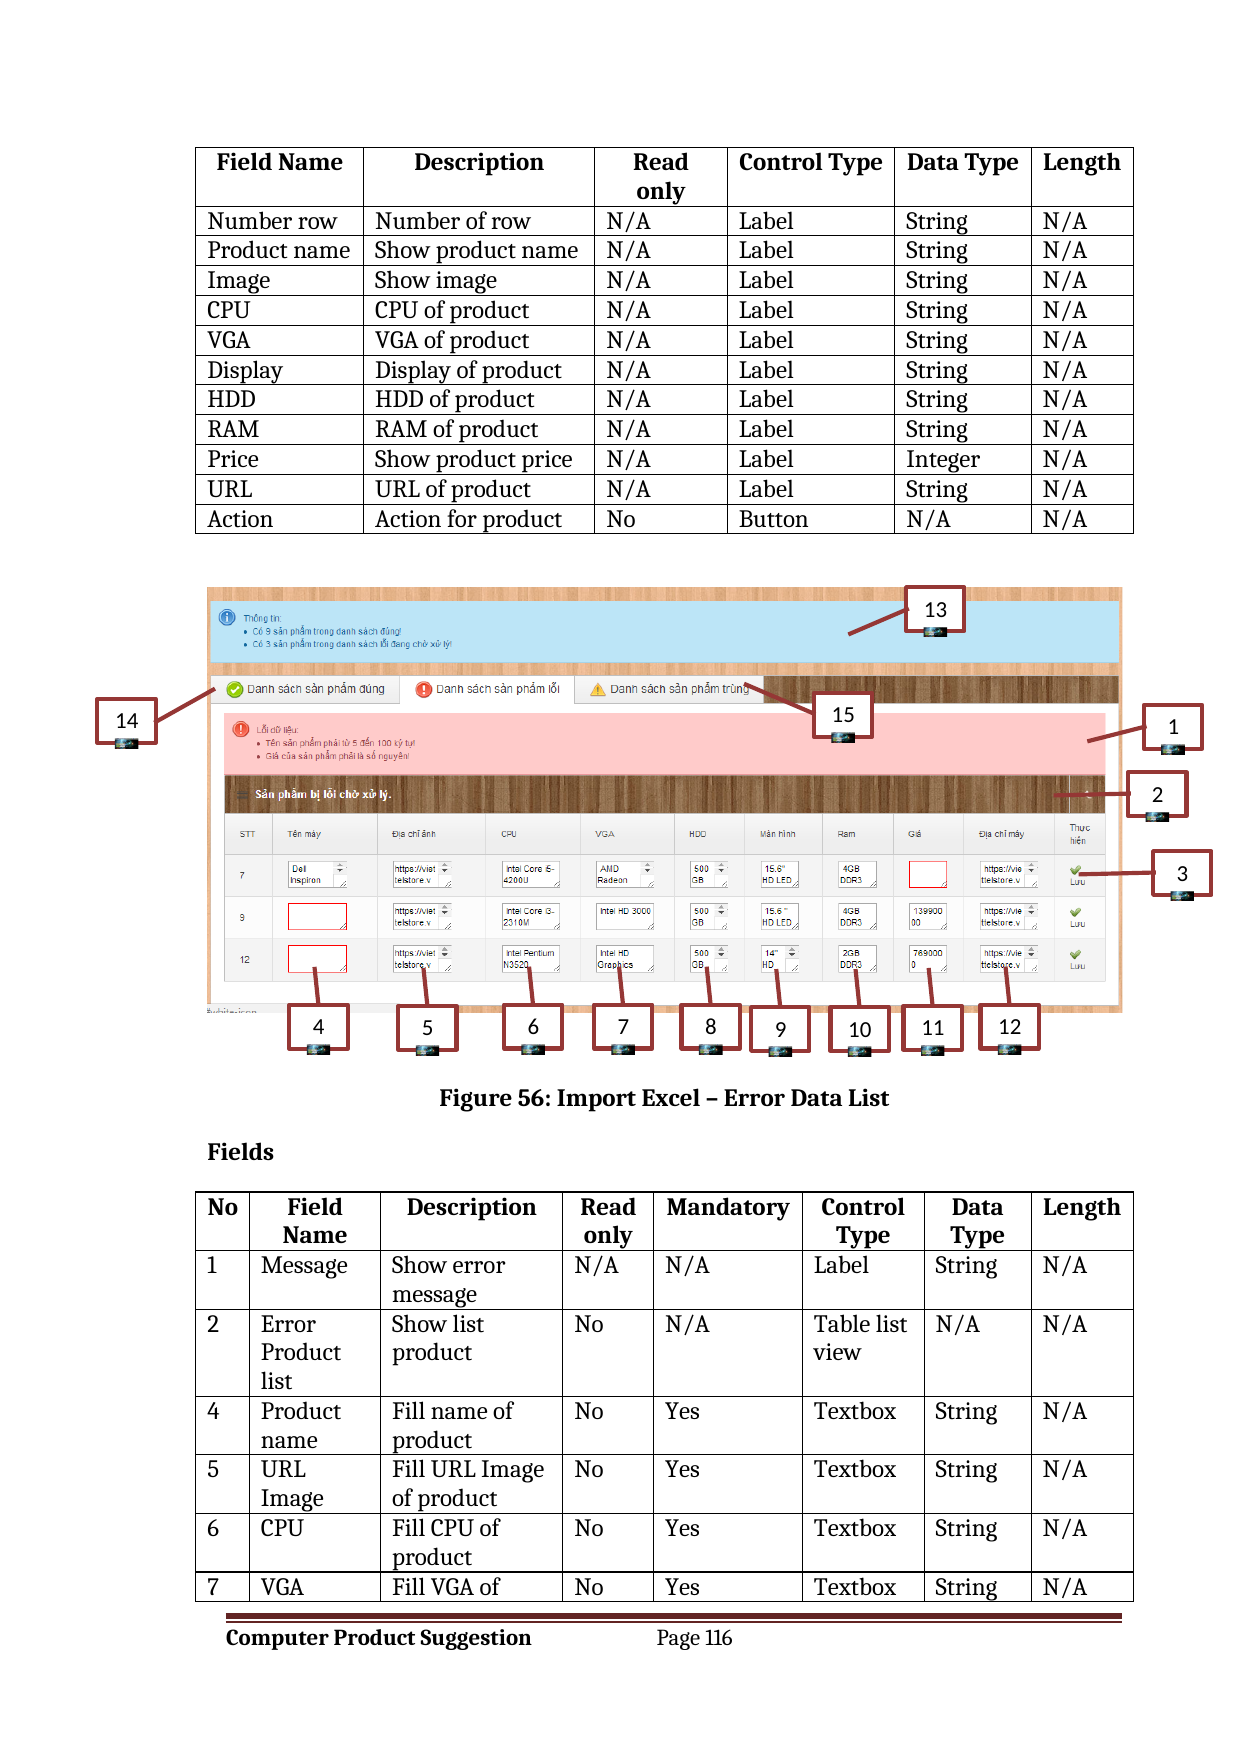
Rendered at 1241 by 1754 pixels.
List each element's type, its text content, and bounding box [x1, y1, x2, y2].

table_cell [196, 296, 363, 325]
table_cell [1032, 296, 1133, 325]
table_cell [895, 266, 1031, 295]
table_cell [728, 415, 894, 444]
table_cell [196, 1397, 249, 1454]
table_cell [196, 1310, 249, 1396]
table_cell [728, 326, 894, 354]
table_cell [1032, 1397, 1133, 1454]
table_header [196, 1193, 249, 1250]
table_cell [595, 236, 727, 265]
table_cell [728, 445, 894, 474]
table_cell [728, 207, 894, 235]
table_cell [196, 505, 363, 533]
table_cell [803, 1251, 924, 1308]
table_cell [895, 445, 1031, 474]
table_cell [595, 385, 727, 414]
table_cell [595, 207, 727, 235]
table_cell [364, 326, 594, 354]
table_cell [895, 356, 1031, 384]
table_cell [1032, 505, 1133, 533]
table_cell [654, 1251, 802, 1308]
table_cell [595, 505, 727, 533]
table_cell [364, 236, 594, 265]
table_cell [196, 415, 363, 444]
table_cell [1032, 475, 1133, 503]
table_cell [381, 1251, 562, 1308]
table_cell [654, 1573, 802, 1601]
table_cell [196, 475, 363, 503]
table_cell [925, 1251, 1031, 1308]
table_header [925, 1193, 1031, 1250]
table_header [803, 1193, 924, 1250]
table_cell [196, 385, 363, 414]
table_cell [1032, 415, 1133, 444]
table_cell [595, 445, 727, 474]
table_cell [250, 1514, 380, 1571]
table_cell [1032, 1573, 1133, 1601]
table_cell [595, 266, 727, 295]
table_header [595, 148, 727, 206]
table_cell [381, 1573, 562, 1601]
picture [114, 738, 139, 749]
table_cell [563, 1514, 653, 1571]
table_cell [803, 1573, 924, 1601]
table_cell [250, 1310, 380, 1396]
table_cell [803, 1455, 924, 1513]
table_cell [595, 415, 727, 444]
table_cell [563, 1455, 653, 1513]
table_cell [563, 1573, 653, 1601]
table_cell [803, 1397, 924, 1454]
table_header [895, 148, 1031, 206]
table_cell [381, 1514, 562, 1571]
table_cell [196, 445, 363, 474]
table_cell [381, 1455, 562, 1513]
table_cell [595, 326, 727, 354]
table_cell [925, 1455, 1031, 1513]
picture [1170, 891, 1194, 901]
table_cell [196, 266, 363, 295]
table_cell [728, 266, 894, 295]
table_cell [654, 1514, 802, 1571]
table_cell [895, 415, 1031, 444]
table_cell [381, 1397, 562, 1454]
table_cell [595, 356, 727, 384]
text Fields [207, 1138, 1122, 1166]
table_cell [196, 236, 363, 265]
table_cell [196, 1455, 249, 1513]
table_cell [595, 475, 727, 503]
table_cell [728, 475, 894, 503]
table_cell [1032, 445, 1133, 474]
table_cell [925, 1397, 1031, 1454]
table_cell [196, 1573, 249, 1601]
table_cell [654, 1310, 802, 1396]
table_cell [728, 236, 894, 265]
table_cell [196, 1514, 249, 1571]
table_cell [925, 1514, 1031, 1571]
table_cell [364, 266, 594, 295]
picture [1145, 812, 1170, 822]
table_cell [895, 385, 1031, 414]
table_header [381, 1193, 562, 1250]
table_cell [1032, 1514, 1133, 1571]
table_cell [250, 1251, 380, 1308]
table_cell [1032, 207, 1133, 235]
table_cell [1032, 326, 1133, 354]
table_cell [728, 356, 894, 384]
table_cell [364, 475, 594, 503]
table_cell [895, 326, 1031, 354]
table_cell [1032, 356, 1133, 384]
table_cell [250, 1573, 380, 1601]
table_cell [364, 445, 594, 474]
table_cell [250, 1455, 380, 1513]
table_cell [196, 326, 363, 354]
picture [1161, 744, 1185, 755]
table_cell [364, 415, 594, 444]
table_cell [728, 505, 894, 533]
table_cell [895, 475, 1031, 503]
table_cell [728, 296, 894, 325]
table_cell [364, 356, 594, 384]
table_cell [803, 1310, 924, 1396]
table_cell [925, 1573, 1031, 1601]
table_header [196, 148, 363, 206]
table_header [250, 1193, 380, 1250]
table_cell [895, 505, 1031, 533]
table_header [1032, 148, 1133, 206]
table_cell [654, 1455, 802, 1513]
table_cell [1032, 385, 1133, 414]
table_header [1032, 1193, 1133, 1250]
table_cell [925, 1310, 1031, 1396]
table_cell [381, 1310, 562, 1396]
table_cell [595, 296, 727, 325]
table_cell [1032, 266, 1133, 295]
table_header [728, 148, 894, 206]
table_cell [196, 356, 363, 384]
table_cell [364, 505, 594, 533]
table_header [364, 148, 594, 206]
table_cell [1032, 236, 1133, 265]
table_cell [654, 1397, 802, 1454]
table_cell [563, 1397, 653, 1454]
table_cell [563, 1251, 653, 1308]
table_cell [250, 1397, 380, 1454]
picture [207, 587, 1123, 1084]
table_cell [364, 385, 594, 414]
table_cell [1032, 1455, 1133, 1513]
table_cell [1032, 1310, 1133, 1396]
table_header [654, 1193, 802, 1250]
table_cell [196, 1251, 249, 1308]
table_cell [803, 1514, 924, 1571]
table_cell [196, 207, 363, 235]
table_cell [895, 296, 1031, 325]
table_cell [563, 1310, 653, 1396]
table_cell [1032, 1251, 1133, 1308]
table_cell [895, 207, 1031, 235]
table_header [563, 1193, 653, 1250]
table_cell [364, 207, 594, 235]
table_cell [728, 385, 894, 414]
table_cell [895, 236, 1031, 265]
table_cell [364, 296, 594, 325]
